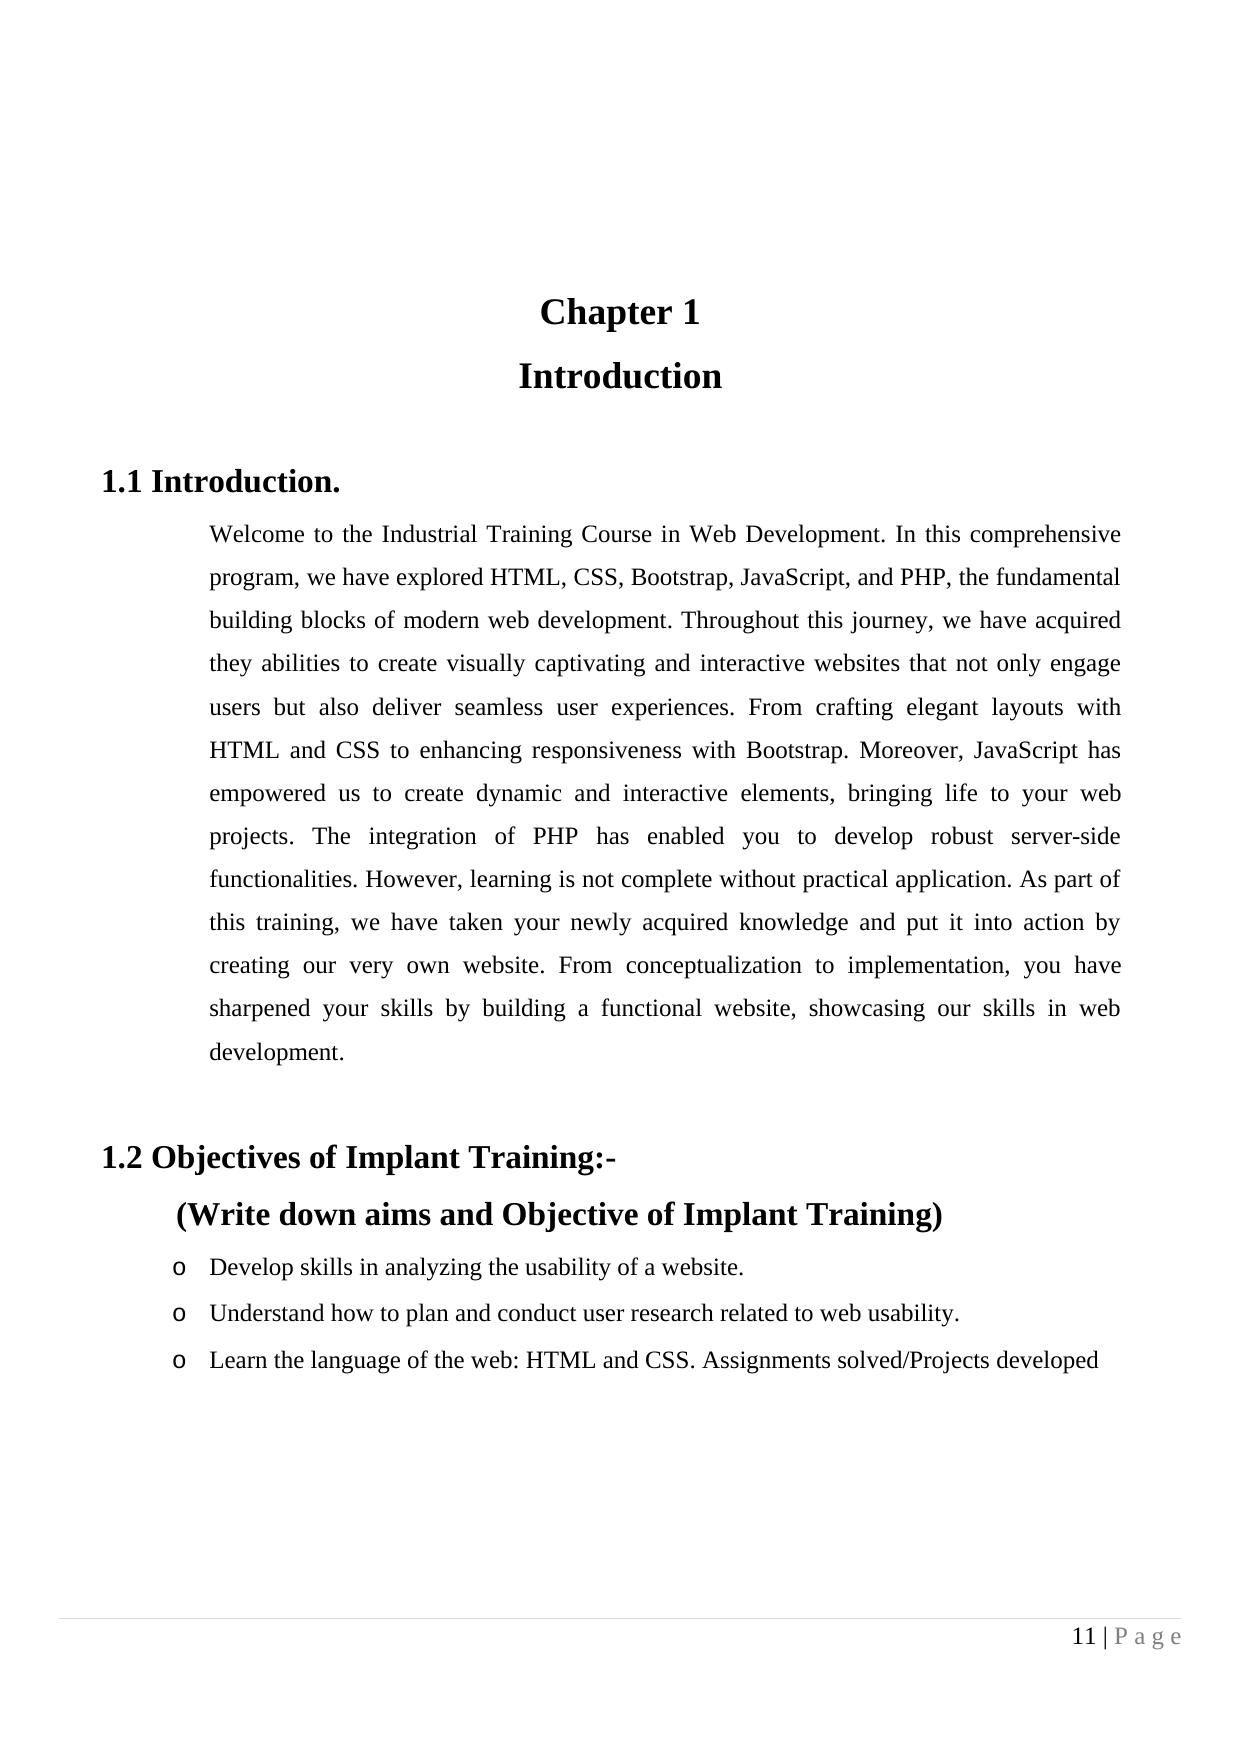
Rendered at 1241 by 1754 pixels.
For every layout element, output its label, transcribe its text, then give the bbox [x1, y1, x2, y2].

list Develop skills in analyzing the usability of a website. [172, 1252, 1122, 1283]
list Understand how to plan and conduct user research related to web usability. [172, 1298, 1122, 1329]
text Introduction [118, 354, 1122, 397]
text 1.2 Objectives of Implant Training:- [59, 1137, 1122, 1176]
text 1.1 Introduction. [59, 462, 1122, 500]
list Learn the language of the web: HTML and CSS. Assignments solved/Projects developed [172, 1345, 1122, 1376]
text (Write down aims and Objective of Implant Training) [59, 1195, 1122, 1233]
text Chapter 1 [118, 289, 1122, 332]
text Welcome to the Industrial Training Course in Web Development. In this comprehensive program, we have explored HTML, CSS, Bootstrap, JavaScript, and PHP, the fundamental building blocks of modern web development. Throughout this journey, we have acquired they abilities to create visually captivating and interactive websites that not only engage users but also deliver seamless user experiences. From crafting elegant layouts with HTML and CSS to enhancing responsiveness with Bootstrap. Moreover, JavaScript has empowered us to create dynamic and interactive elements, bringing life to your web projects. The integration of PHP has enabled you to develop robust server-side functionalities. However, learning is not complete without practical application. As part of this training, we have taken your newly acquired knowledge and put it into action by creating our very own website. From conceptualization to implementation, you have sharpened your skills by building a functional website, showcasing our skills in web development. [209, 519, 1122, 1065]
